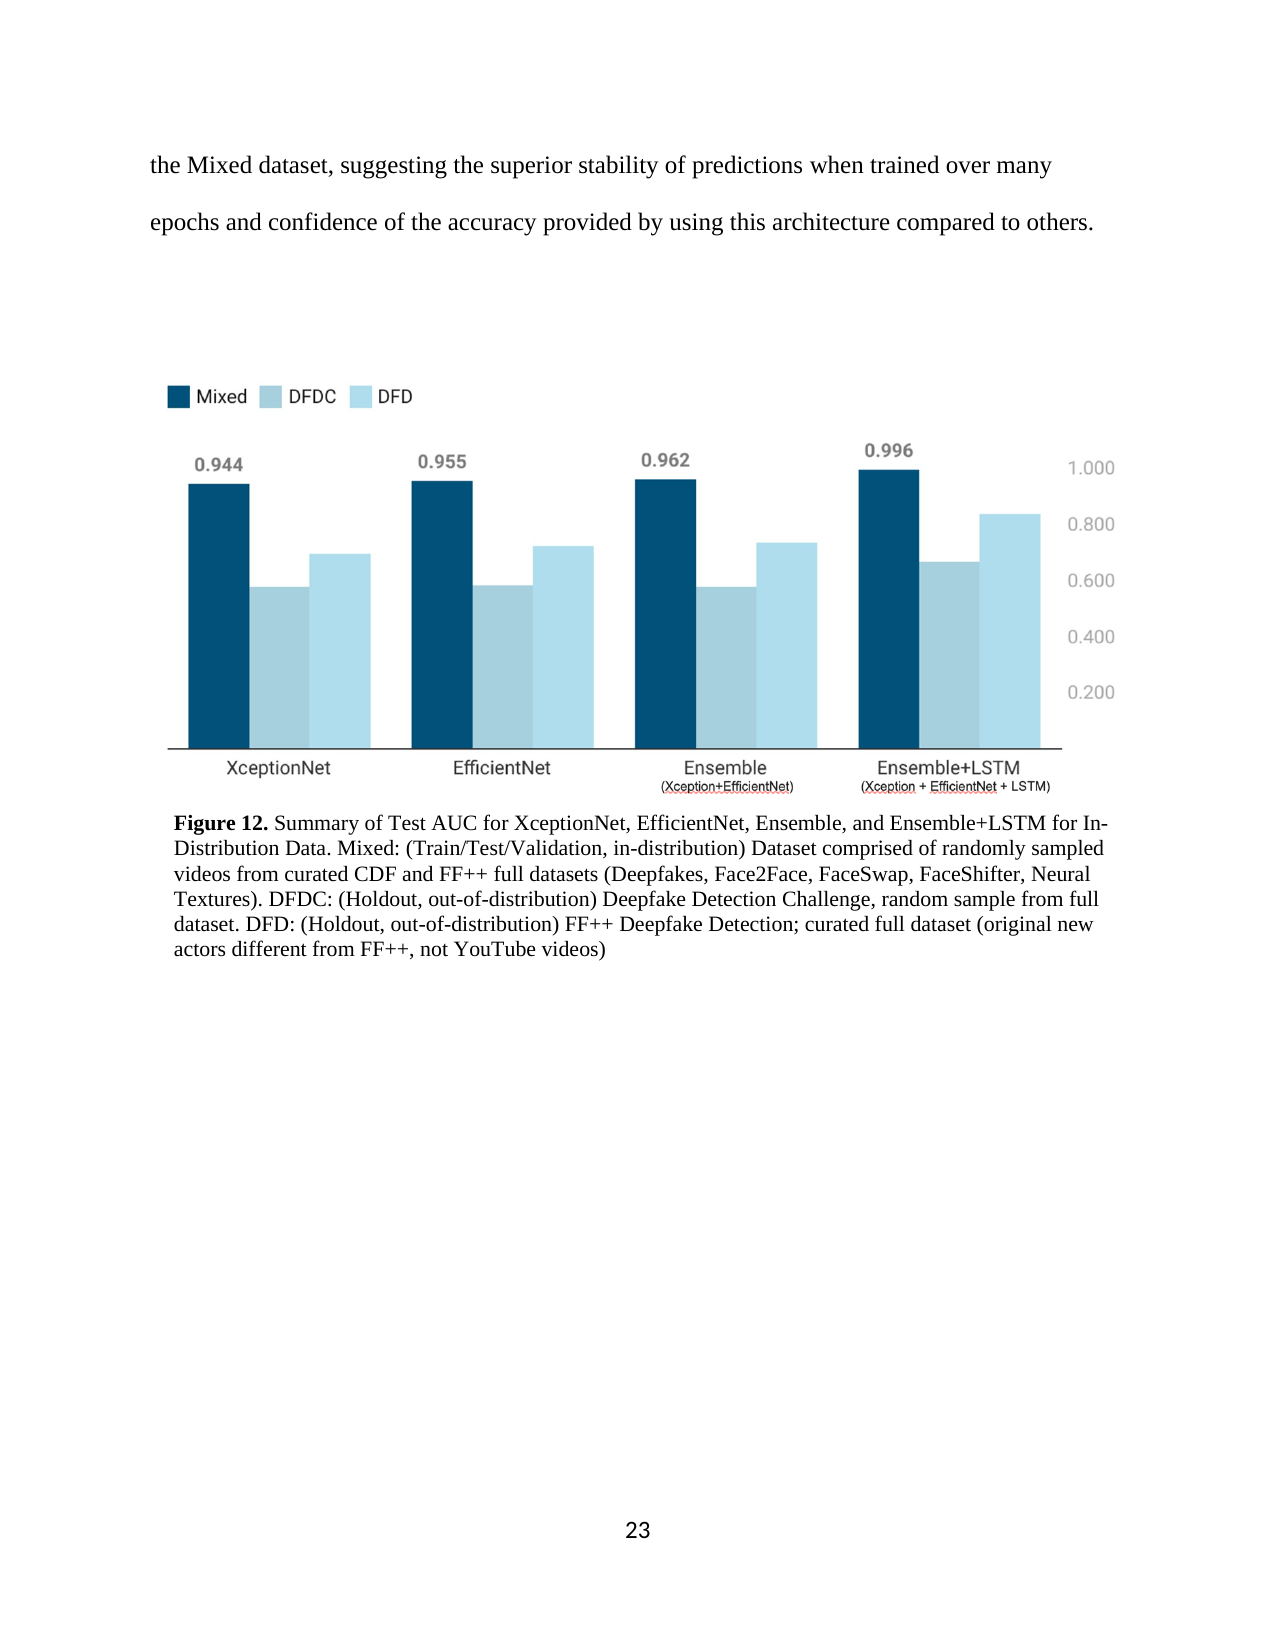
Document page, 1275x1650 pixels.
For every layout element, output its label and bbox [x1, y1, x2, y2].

text [150, 150, 1125, 236]
picture [157, 378, 1133, 811]
